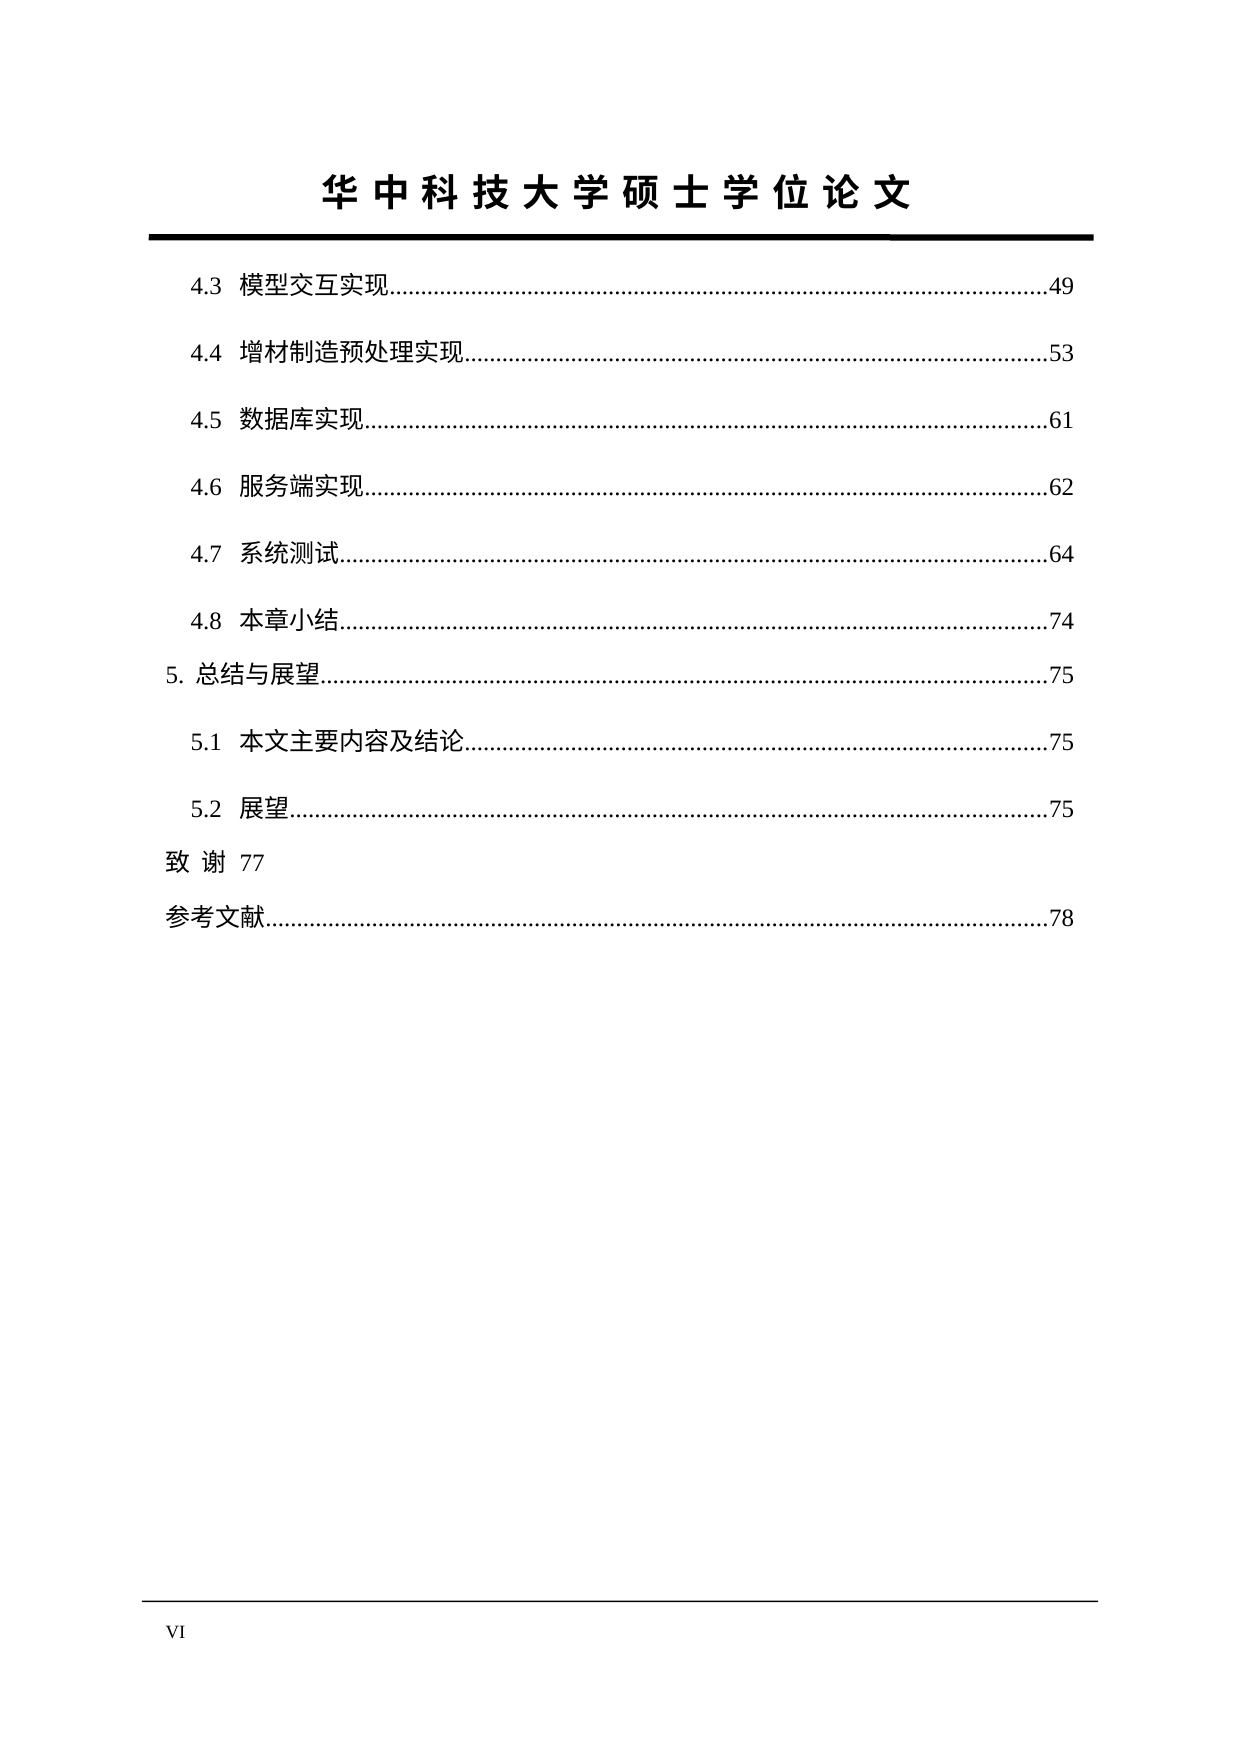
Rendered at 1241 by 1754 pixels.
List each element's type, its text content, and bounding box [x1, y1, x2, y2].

text 4.4 增材制造预处理实现 53 [190, 333, 1075, 369]
text 4.7 系统测试 64 [190, 533, 1075, 569]
text 4.3 模型交互实现 49 [190, 266, 1075, 302]
text 5.1 本文主要内容及结论 75 [190, 721, 1075, 758]
text 5. 总结与展望 75 [165, 654, 1075, 691]
text 4.5 数据库实现 61 [190, 399, 1075, 436]
text 4.8 本章小结 74 [190, 600, 1075, 636]
text 4.6 服务端实现 62 [190, 466, 1075, 503]
text 致 谢 77 [165, 843, 1075, 879]
text 参考文献 78 [165, 897, 1075, 933]
text 5.2 展望 75 [190, 788, 1075, 824]
